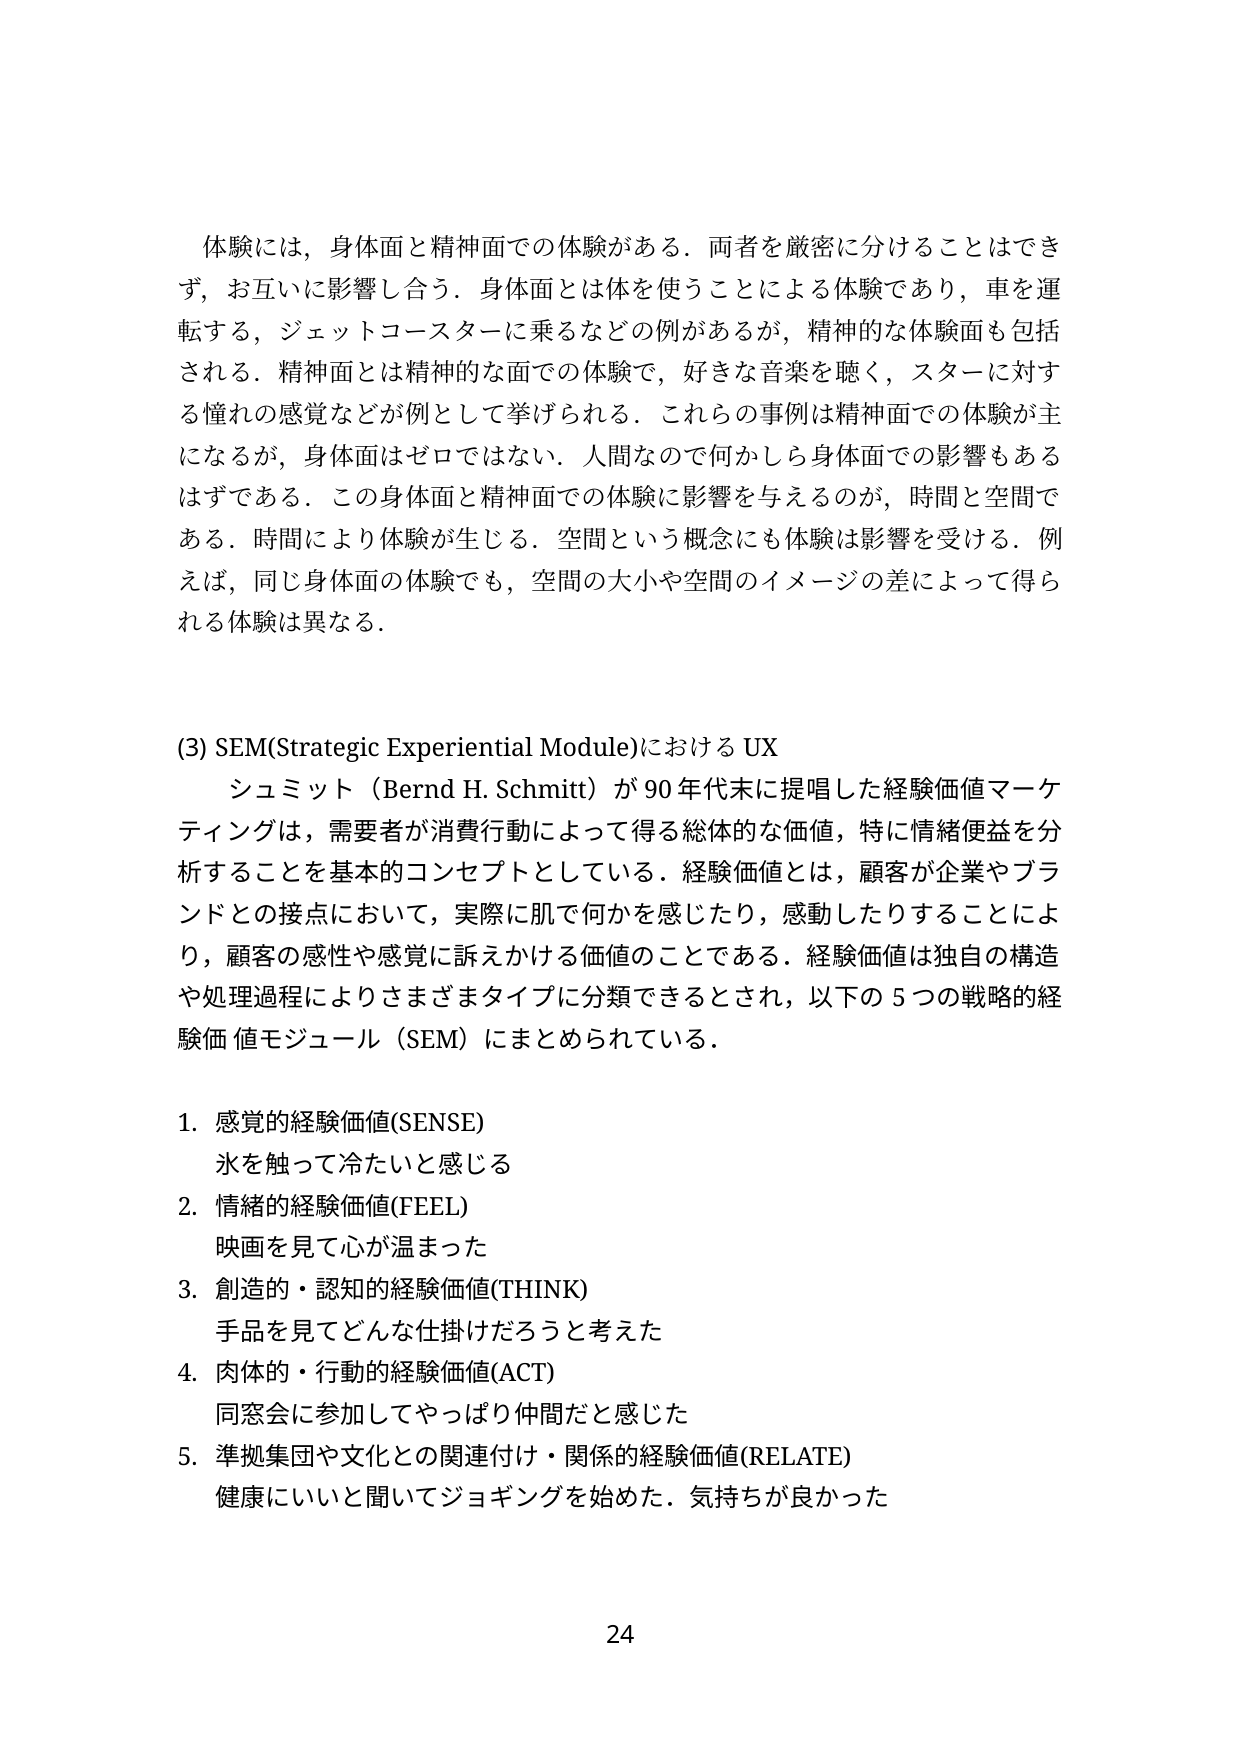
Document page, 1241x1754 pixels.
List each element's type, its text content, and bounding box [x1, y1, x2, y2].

text 体験には，身体面と精神面での体験がある．両者を厳密に分けることはできず，お互いに影響し合う．身体面とは体を使うことによる体験であり，車を運転する，ジェットコースターに乗るなどの例があるが，精神的な体験面も包括される．精神面とは精神的な面での体験で，好きな音楽を聴く，スターに対する憧れの感覚などが例として挙げられる．これらの事例は精神面での体験が主になるが，身体面はゼロではない．人間なので何かしら身体面での影響もあるはずである．この身体面と精神面での体験に影響を与えるのが，時間と空間である．時間により体験が生じる．空間という概念にも体験は影響を受ける．例えば，同じ身体面の体験でも，空間の大小や空間のイメージの差によって得られる体験は異なる． [177, 225, 1063, 642]
list 情緒的経験価値(FEEL) [177, 1183, 1063, 1225]
text シュミット（Bernd H. Schmitt）が90年代末に提唱した経験価値マーケティングは，需要者が消費行動によって得る総体的な価値，特に情緒便益を分析することを基本的コンセプトとしている．経験価値とは，顧客が企業やブランドとの接点において，実際に肌で何かを感じたり，感動したりすることにより，顧客の感性や感覚に訴えかける価値のことである．経験価値は独自の構造や処理過程によりさまざまタイプに分類できるとされ，以下の5つの戦略的経験価 値モジュール（SEM）にまとめられている． [177, 767, 1063, 1058]
text 氷を触って冷たいと感じる [215, 1142, 1063, 1183]
list 感覚的経験価値(SENSE) [177, 1100, 1063, 1142]
text 映画を見て心が温まった [215, 1225, 1063, 1267]
list 創造的・認知的経験価値(THINK) [177, 1267, 1063, 1308]
text 同窓会に参加してやっぱり仲間だと感じた [215, 1392, 1063, 1433]
text 健康にいいと聞いてジョギングを始めた．気持ちが良かった [215, 1475, 1063, 1517]
text 手品を見てどんな仕掛けだろうと考えた [215, 1308, 1063, 1350]
list 準拠集団や文化との関連付け・関係的経験価値(RELATE) [177, 1433, 1063, 1475]
list SEM(Strategic Experiential Module)におけるUX [177, 725, 1063, 767]
list 肉体的・行動的経験価値(ACT) [177, 1350, 1063, 1392]
